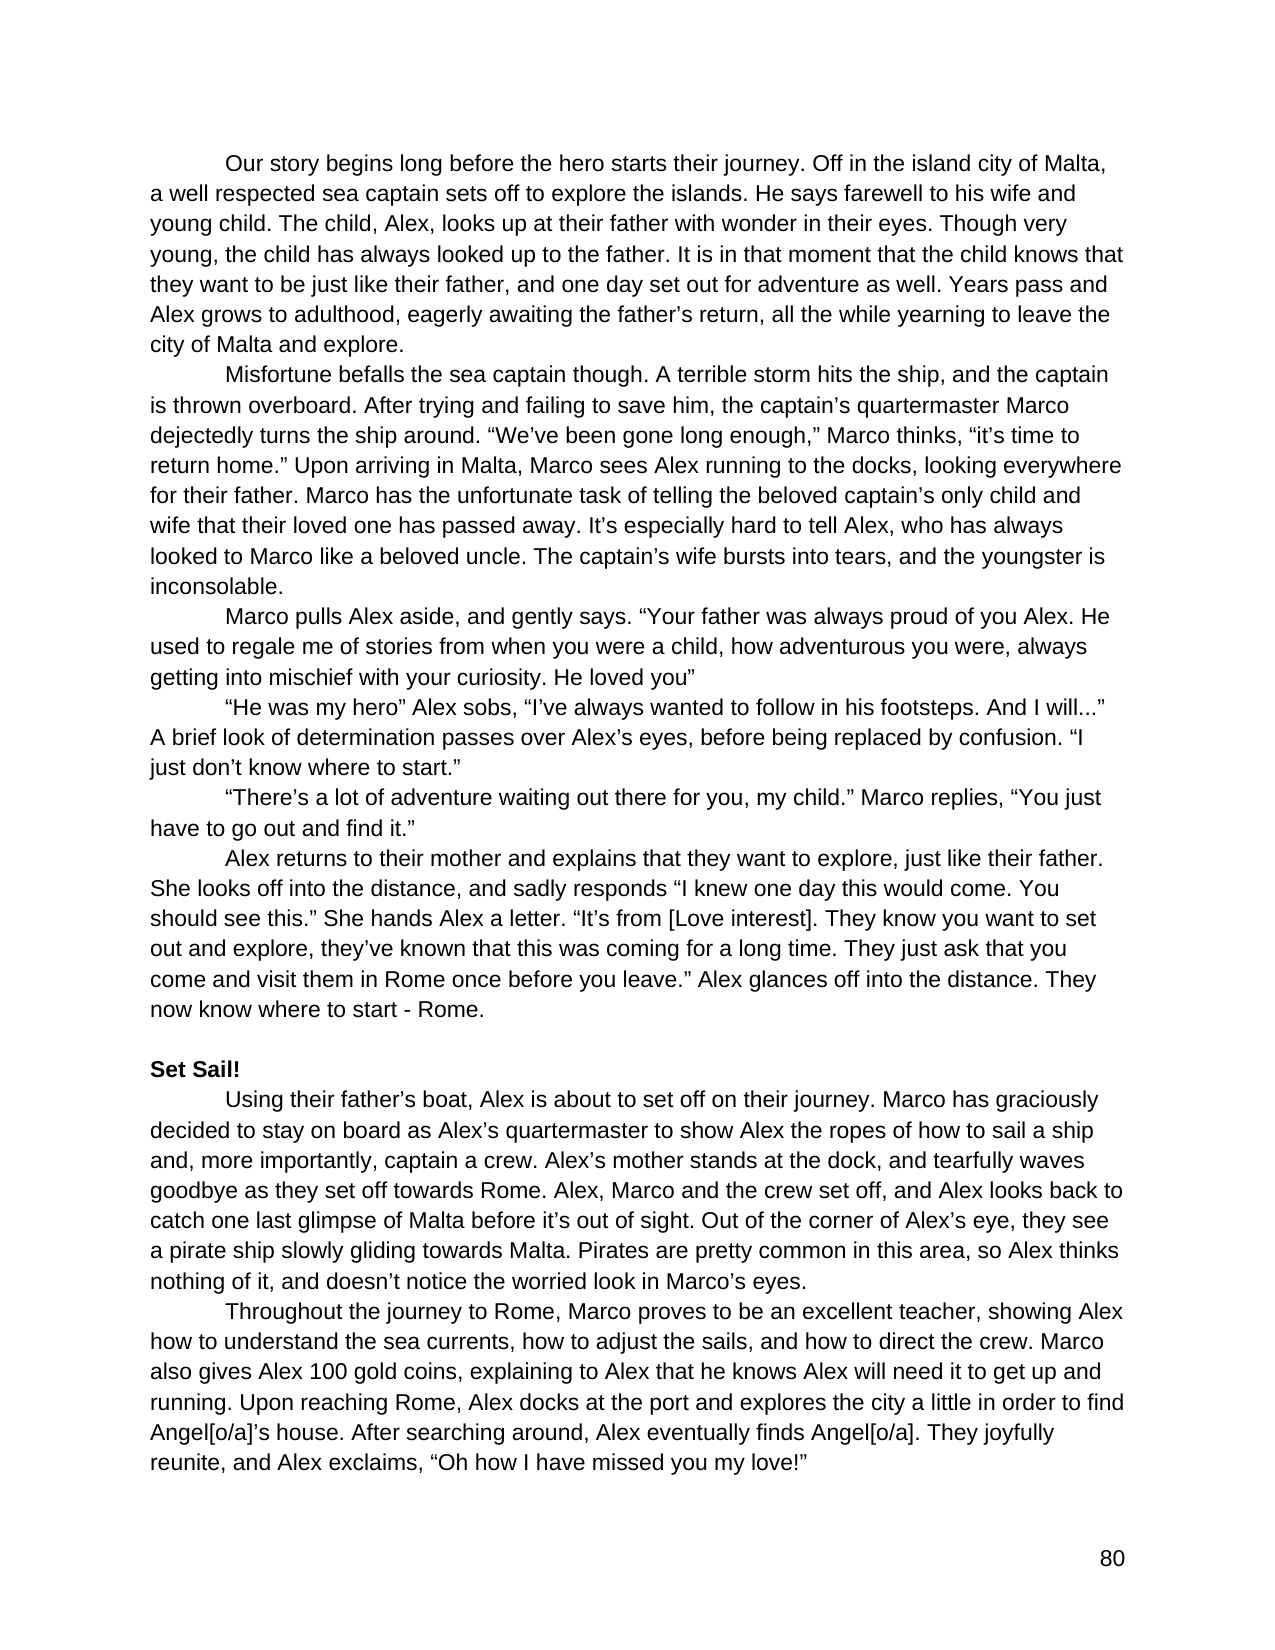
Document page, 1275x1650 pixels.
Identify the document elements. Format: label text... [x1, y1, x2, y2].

text Set Sail! [150, 1056, 1125, 1083]
text “There’s a lot of adventure waiting out there for you, my child.” Marco replies, “You just have to go out and find it.” [150, 784, 1125, 841]
text “He was my hero” Alex sobs, “I’ve always wanted to follow in his footsteps. And I will...” A brief look of determination passes over Alex’s eyes, before being replaced by confusion. “I just don’t know where to start.” [150, 694, 1125, 781]
text Our story begins long before the hero starts their journey. Off in the island city of Malta, a well respected sea captain sets off to explore the islands. He says farewell to his wife and young child. The child, Alex, looks up at their father with wonder in their eyes. Though very young, the child has always looked up to the father. It is in that moment that the child knows that they want to be just like their father, and one day set out for adventure as well. Years pass and Alex grows to adulthood, eagerly awaiting the father’s return, all the while yearning to leave the city of Malta and explore. [150, 150, 1125, 358]
text Using their father’s boat, Alex is about to set off on their journey. Marco has graciously decided to stay on board as Alex’s quartermaster to show Alex the ropes of how to sail a ship and, more importantly, captain a crew. Alex’s mother stands at the dock, and tearfully waves goodbye as they set off towards Rome. Alex, Marco and the crew set off, and Alex looks back to catch one last glimpse of Malta before it’s out of sight. Out of the corner of Alex’s eye, they see a pirate ship slowly gliding towards Malta. Pirates are pretty common in this area, so Alex thinks nothing of it, and doesn’t notice the worried look in Marco’s eyes. [150, 1086, 1125, 1294]
text Throughout the journey to Rome, Marco proves to be an excellent teacher, showing Alex how to understand the sea currents, how to adjust the sails, and how to direct the crew. Marco also gives Alex 100 gold coins, explaining to Alex that he knows Alex will need it to get up and running. Upon reaching Rome, Alex docks at the port and explores the city a little in order to find Angel[o/a]’s house. After searching around, Alex eventually finds Angel[o/a]. They joyfully reunite, and Alex exclaims, “Oh how I have missed you my love!” [150, 1298, 1125, 1475]
text Misfortune befalls the sea captain though. A terrible storm hits the ship, and the captain is thrown overboard. After trying and failing to save him, the captain’s quartermaster Marco dejectedly turns the ship around. “We’ve been gone long enough,” Marco thinks, “it’s time to return home.” Upon arriving in Malta, Marco sees Alex running to the docks, looking everywhere for their father. Marco has the unfortunate task of telling the beloved captain’s only child and wife that their loved one has passed away. It’s especially hard to tell Alex, who has always looked to Marco like a beloved uncle. The captain’s wife bursts into tears, and the youngster is inconsolable. [150, 361, 1125, 599]
text Marco pulls Alex aside, and gently says. “Your father was always proud of you Alex. He used to regale me of stories from when you were a child, how adventurous you were, always getting into mischief with your curiosity. He loved you” [150, 603, 1125, 690]
text Alex returns to their mother and explains that they want to explore, just like their father. She looks off into the distance, and sadly responds “I knew one day this would come. You should see this.” She hands Alex a letter. “It’s from [Love interest]. They know you want to set out and explore, they’ve known that this was coming for a long time. They just ask that you come and visit them in Rome once before you leave.” Alex glances off into the distance. They now know where to start - Rome. [150, 845, 1125, 1022]
